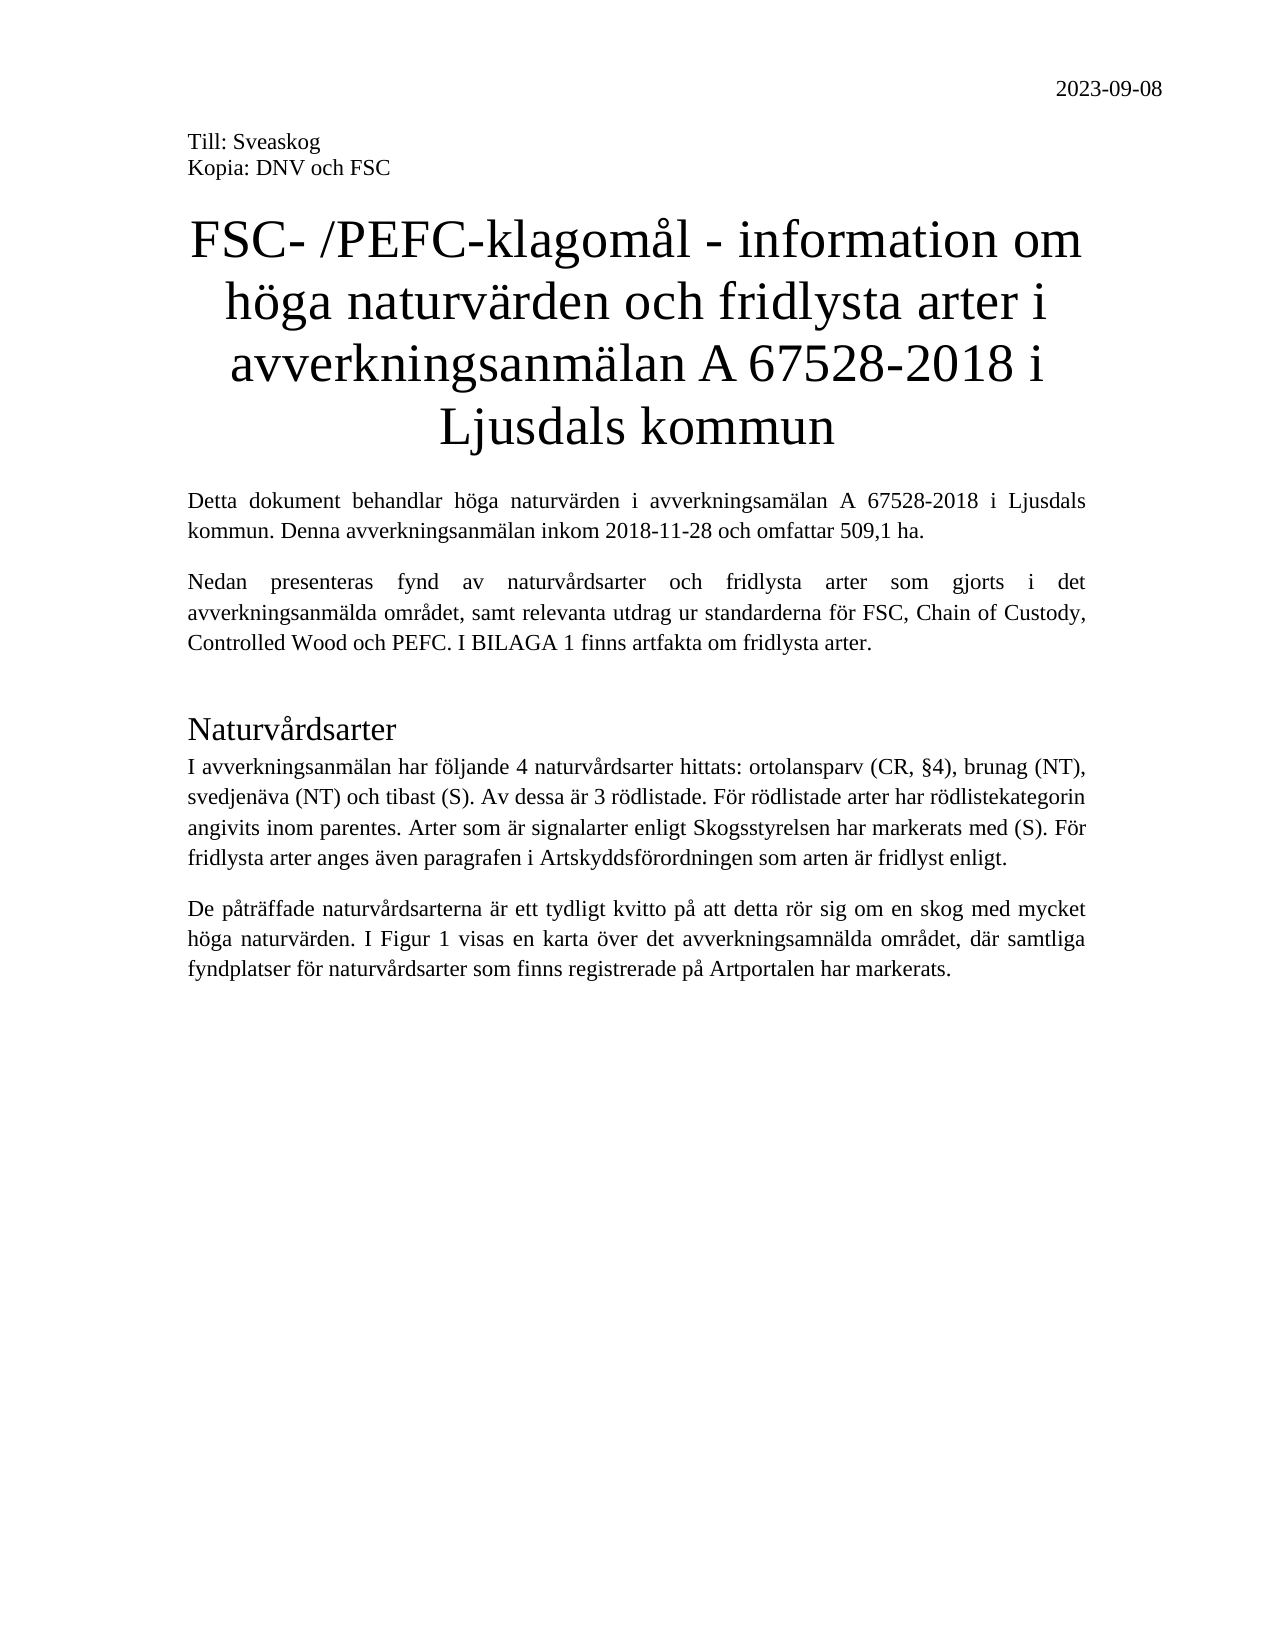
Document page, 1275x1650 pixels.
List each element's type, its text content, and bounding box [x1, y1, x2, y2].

text I avverkningsanmälan har följande 4 naturvårdsarter hittats: ortolansparv (CR, §4), brunag (NT), svedjenäva (NT) och tibast (S). Av dessa är 3 rödlistade. För rödlistade arter har rödlistekategorin angivits inom parentes. Arter som är signalarter enligt Skogsstyrelsen har markerats med (S). För fridlysta arter anges även paragrafen i Artskyddsförordningen som arten är fridlyst enligt. [187, 753, 1087, 870]
text Detta dokument behandlar höga naturvärden i avverkningsamälan A 67528-2018 i Ljusdals kommun. Denna avverkningsanmälan inkom 2018-11-28 och omfattar 509,1 ha. [187, 487, 1087, 544]
subtitle Naturvårdsarter [187, 709, 1087, 747]
text Nedan presenteras fynd av naturvårdsarter och fridlysta arter som gjorts i det avverkningsanmälda området, samt relevanta utdrag ur standarderna för FSC, Chain of Custody, Controlled Wood och PEFC. I BILAGA 1 finns artfakta om fridlysta arter. [187, 568, 1087, 655]
text De påträffade naturvårdsarterna är ett tydligt kvitto på att detta rör sig om en skog med mycket höga naturvärden. I Figur 1 visas en karta över det avverkningsamnälda området, där samtliga fyndplatser för naturvårdsarter som finns registrerade på Artportalen har markerats. [187, 895, 1087, 982]
title FSC- /PEFC-klagomål - information om höga naturvärden och fridlysta arter i avverkningsanmälan A 67528-2018 i Ljusdals kommun [187, 207, 1087, 456]
